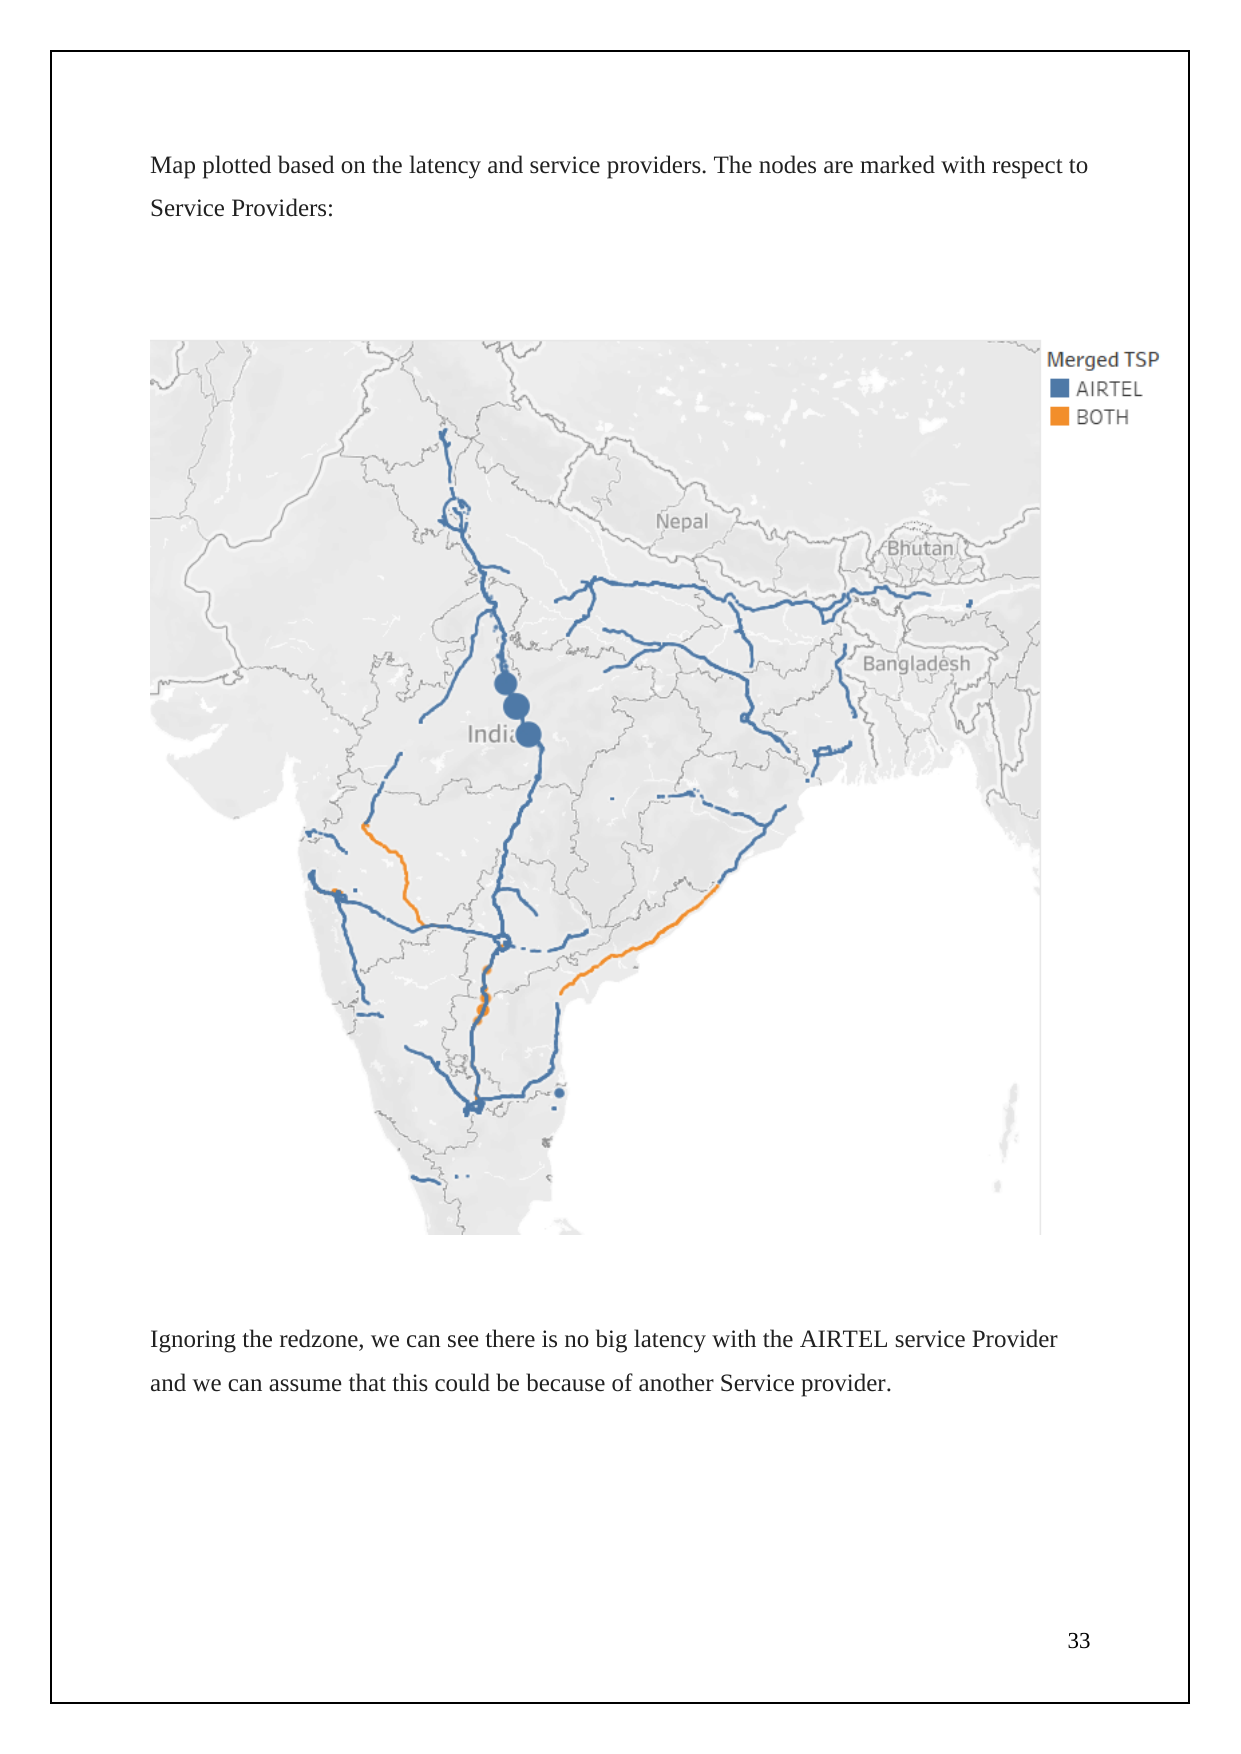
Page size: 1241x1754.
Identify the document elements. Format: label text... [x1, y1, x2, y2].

picture [150, 312, 1174, 1235]
text Map plotted based on the latency and service providers. The nodes are marked with respect to Service Providers: [150, 150, 1090, 222]
text Ignoring the redzone, we can see there is no big latency with the AIRTEL service Provider and we can assume that this could be because of another Service provider. [150, 1324, 1090, 1396]
